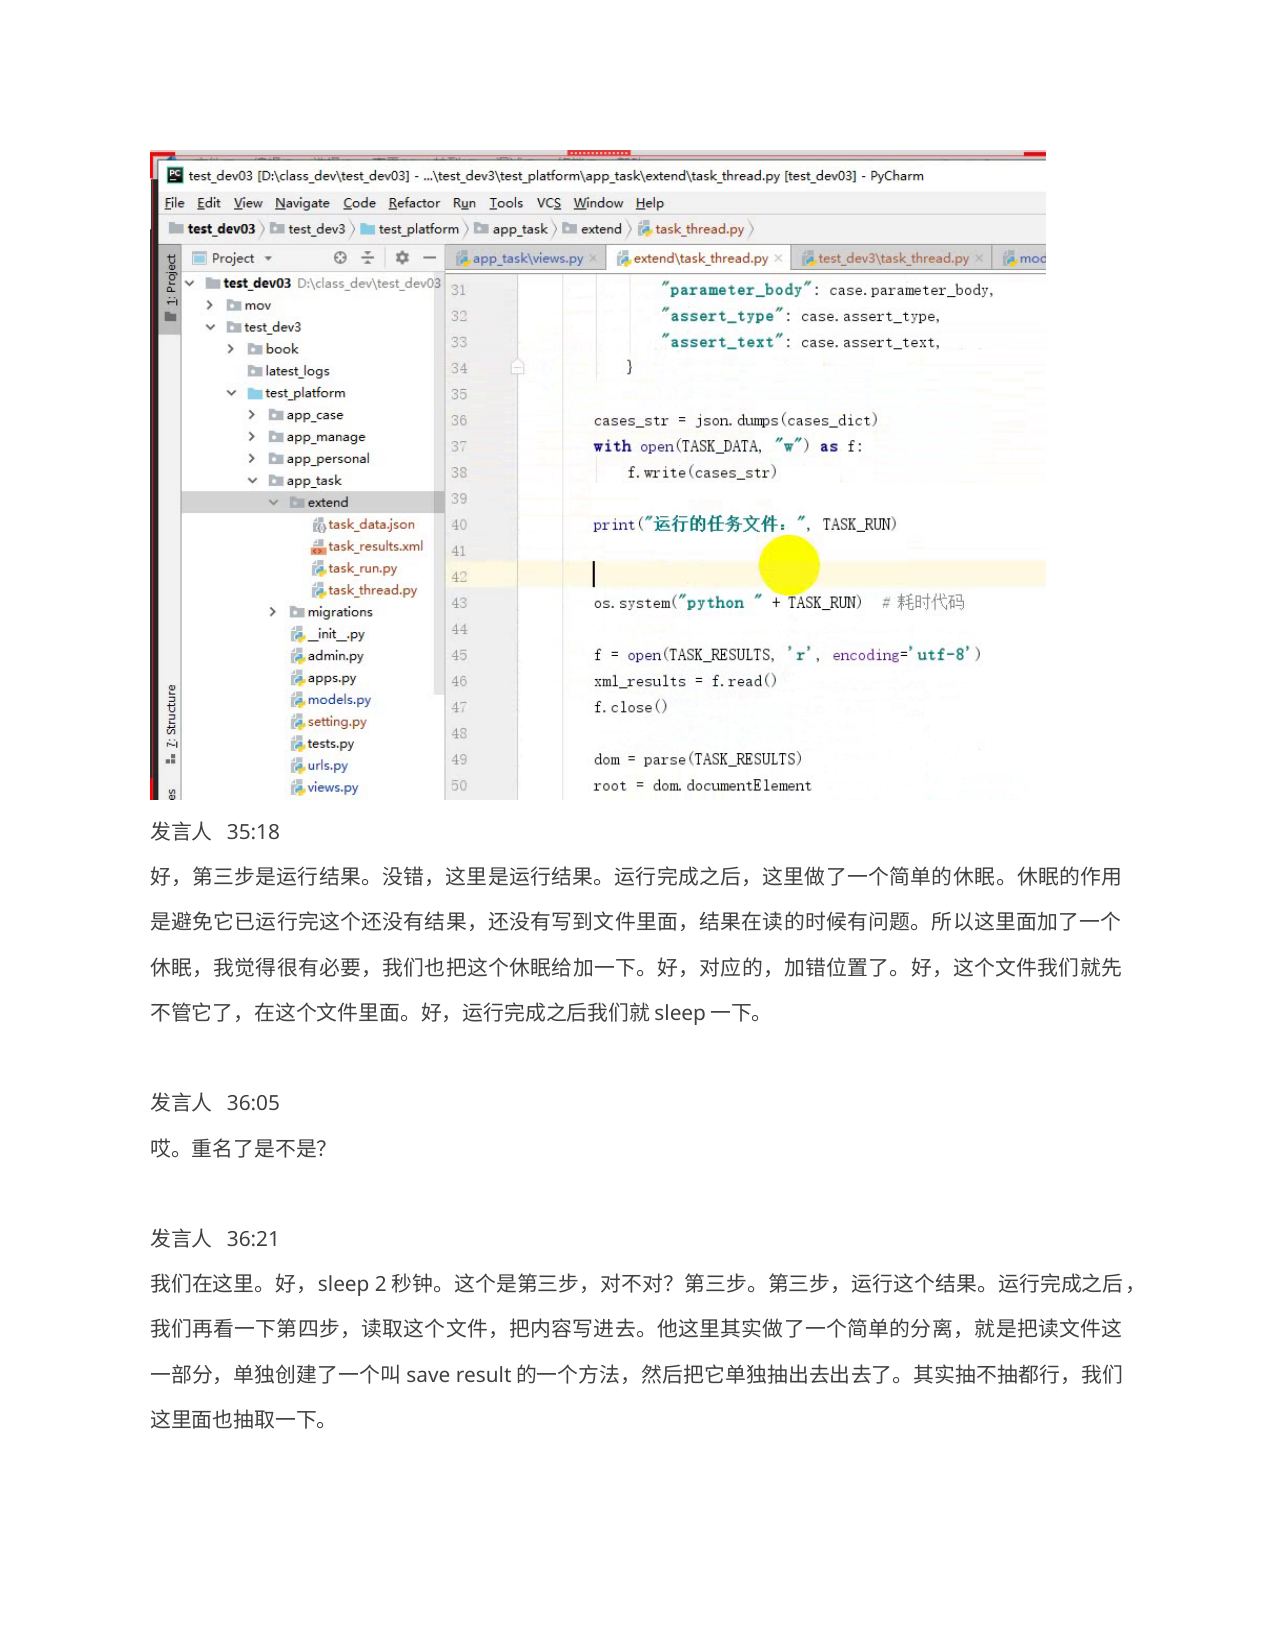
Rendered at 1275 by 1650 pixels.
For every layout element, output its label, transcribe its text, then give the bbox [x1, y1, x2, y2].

text 哎。重名了是不是？ [150, 1132, 1125, 1162]
text 发言人 36:21 [150, 1222, 1125, 1252]
text 我们在这里。好，sleep 2秒钟。这个是第三步，对不对？第三步。第三步，运行这个结果。运行完成之后，我们再看一下第四步，读取这个文件，把内容写进去。他这里其实做了一个简单的分离，就是把读文件这一部分，单独创建了一个叫save result的一个方法，然后把它单独抽出去出去了。其实抽不抽都行，我们这里面也抽取一下。 [150, 1267, 1125, 1433]
text 发言人 35:18 [150, 815, 1125, 845]
text 好，第三步是运行结果。没错，这里是运行结果。运行完成之后，这里做了一个简单的休眠。休眠的作用是避免它已运行完这个还没有结果，还没有写到文件里面，结果在读的时候有问题。所以这里面加了一个休眠，我觉得很有必要，我们也把这个休眠给加一下。好，对应的，加错位置了。好，这个文件我们就先不管它了，在这个文件里面。好，运行完成之后我们就sleep一下。 [150, 860, 1125, 1027]
picture [150, 150, 1046, 800]
text 发言人 36:05 [150, 1086, 1125, 1117]
